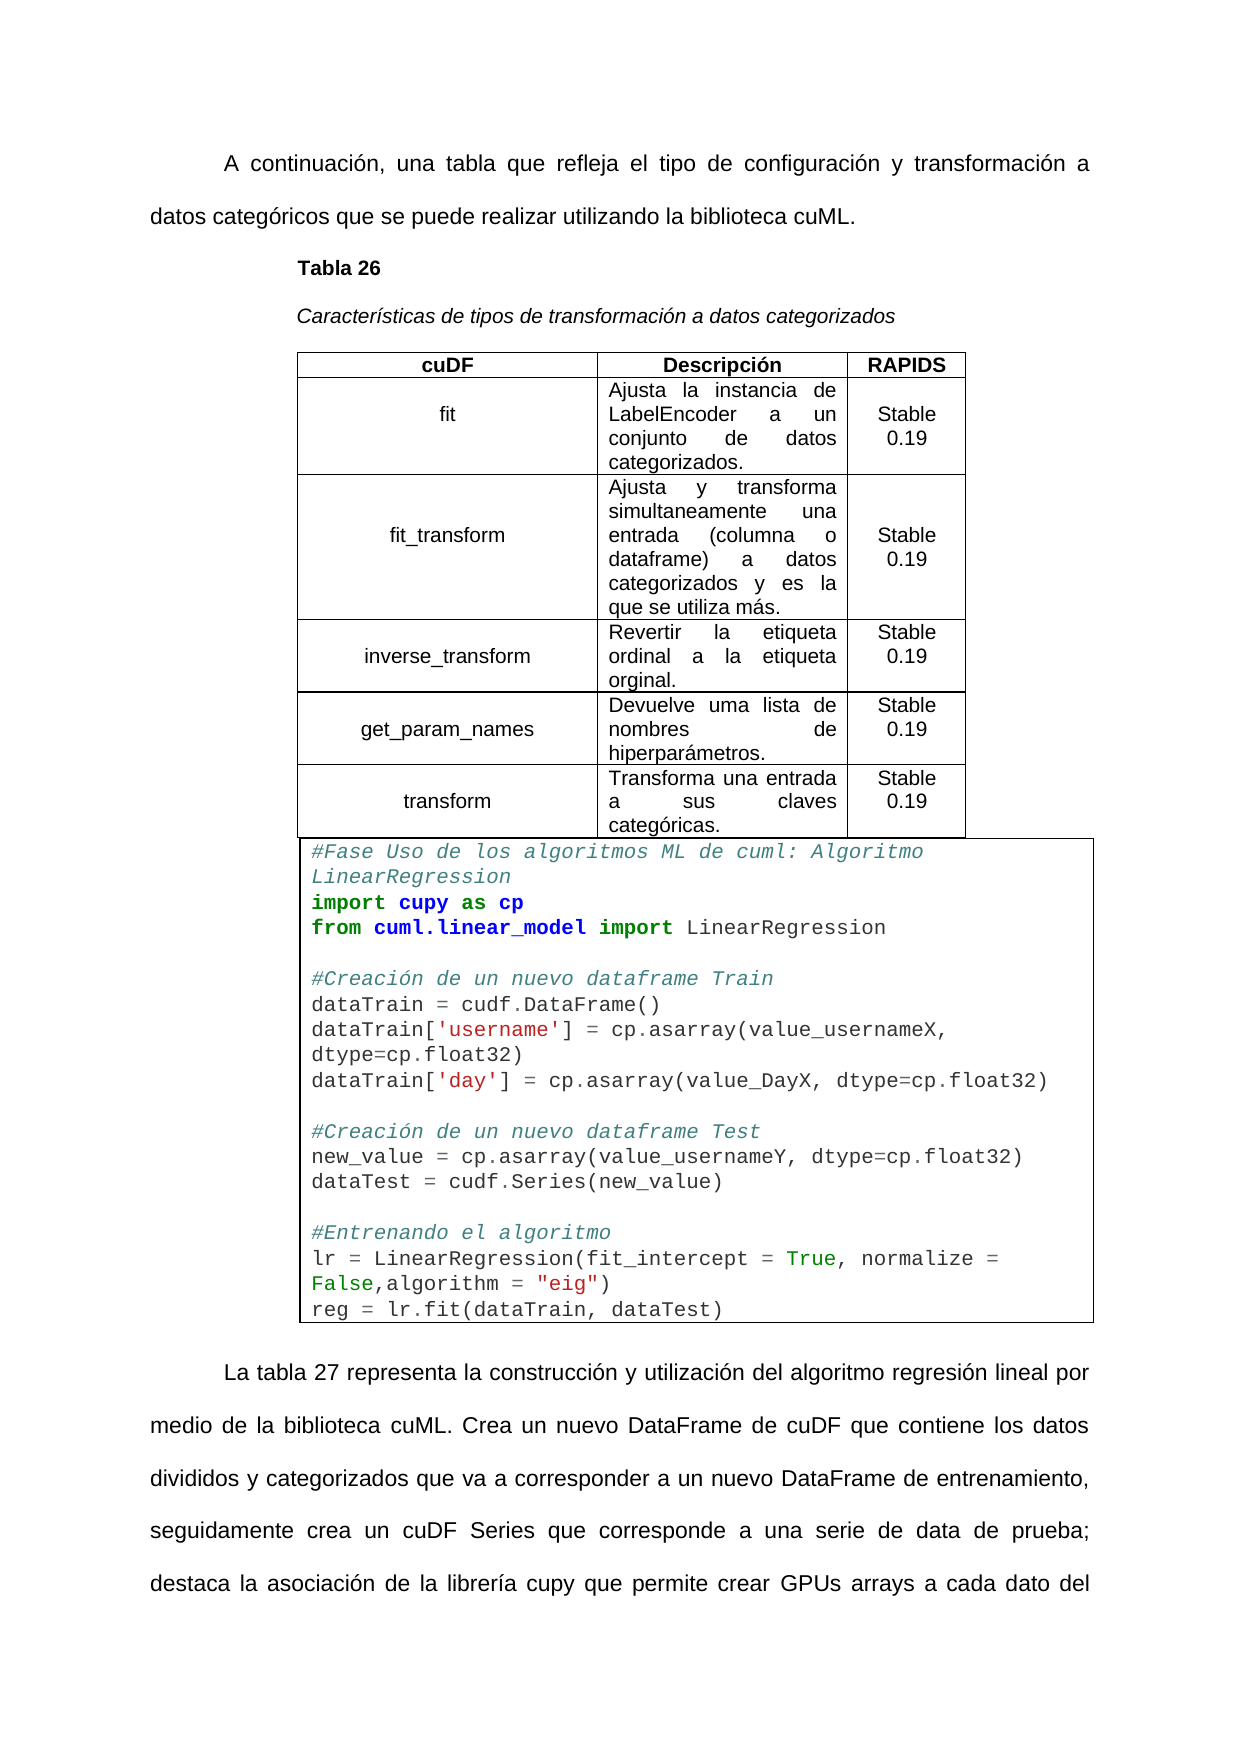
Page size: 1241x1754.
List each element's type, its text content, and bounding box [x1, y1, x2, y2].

table_cell inverse_transform [298, 620, 597, 691]
table_cell Stable 0.19 [848, 475, 965, 618]
text Características de tipos de transformación a datos categorizados [239, 304, 1090, 328]
text Tabla 26 [239, 256, 1090, 280]
table_header Descripción [598, 353, 847, 377]
table_cell Stable 0.19 [848, 693, 965, 764]
text A continuación, una tabla que refleja el tipo de configuración y transformación a datos categóricos que se puede realizar utilizando la biblioteca cuML. [150, 150, 1090, 229]
table_cell fit [298, 378, 597, 474]
table_cell Transforma una entrada a sus claves categóricas. [598, 765, 847, 837]
table_header #Fase Uso de los algoritmos ML de cuml: Algoritmo LinearRegression import cupy as cp from cuml.linear_model import LinearRegression #Creación de un nuevo dataframe Train dataTrain = cudf.DataFrame() dataTrain['username'] = cp.asarray(value_usernameX, dtype=cp.float32) dataTrain['day'] = cp.asarray(value_DayX, dtype=cp.float32) #Creación de un nuevo dataframe Test new_value = cp.asarray(value_usernameY, dtype=cp.float32) dataTest = cudf.Series(new_value) #Entrenando el algoritmo lr = LinearRegression(fit_intercept = True, normalize = False,algorithm = "eig") reg = lr.fit(dataTrain, dataTest) [301, 839, 1093, 1322]
table_cell Ajusta la instancia de LabelEncoder a un conjunto de datos categorizados. [598, 378, 847, 474]
table_cell fit_transform [298, 475, 597, 618]
table_cell get_param_names [298, 693, 597, 764]
table_header RAPIDS [848, 353, 965, 377]
table_cell transform [298, 765, 597, 837]
table_cell Revertir la etiqueta ordinal a la etiqueta orginal. [598, 620, 847, 691]
table_header cuDF [298, 353, 597, 377]
table_cell Devuelve uma lista de nombres de hiperparámetros. [598, 693, 847, 764]
table_cell Ajusta y transforma simultaneamente una entrada (columna o dataframe) a datos categorizados y es la que se utiliza más. [598, 475, 847, 618]
table_cell Stable 0.19 [848, 765, 965, 837]
table_cell Stable 0.19 [848, 620, 965, 691]
table_cell Stable 0.19 [848, 378, 965, 474]
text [150, 1359, 1090, 1596]
